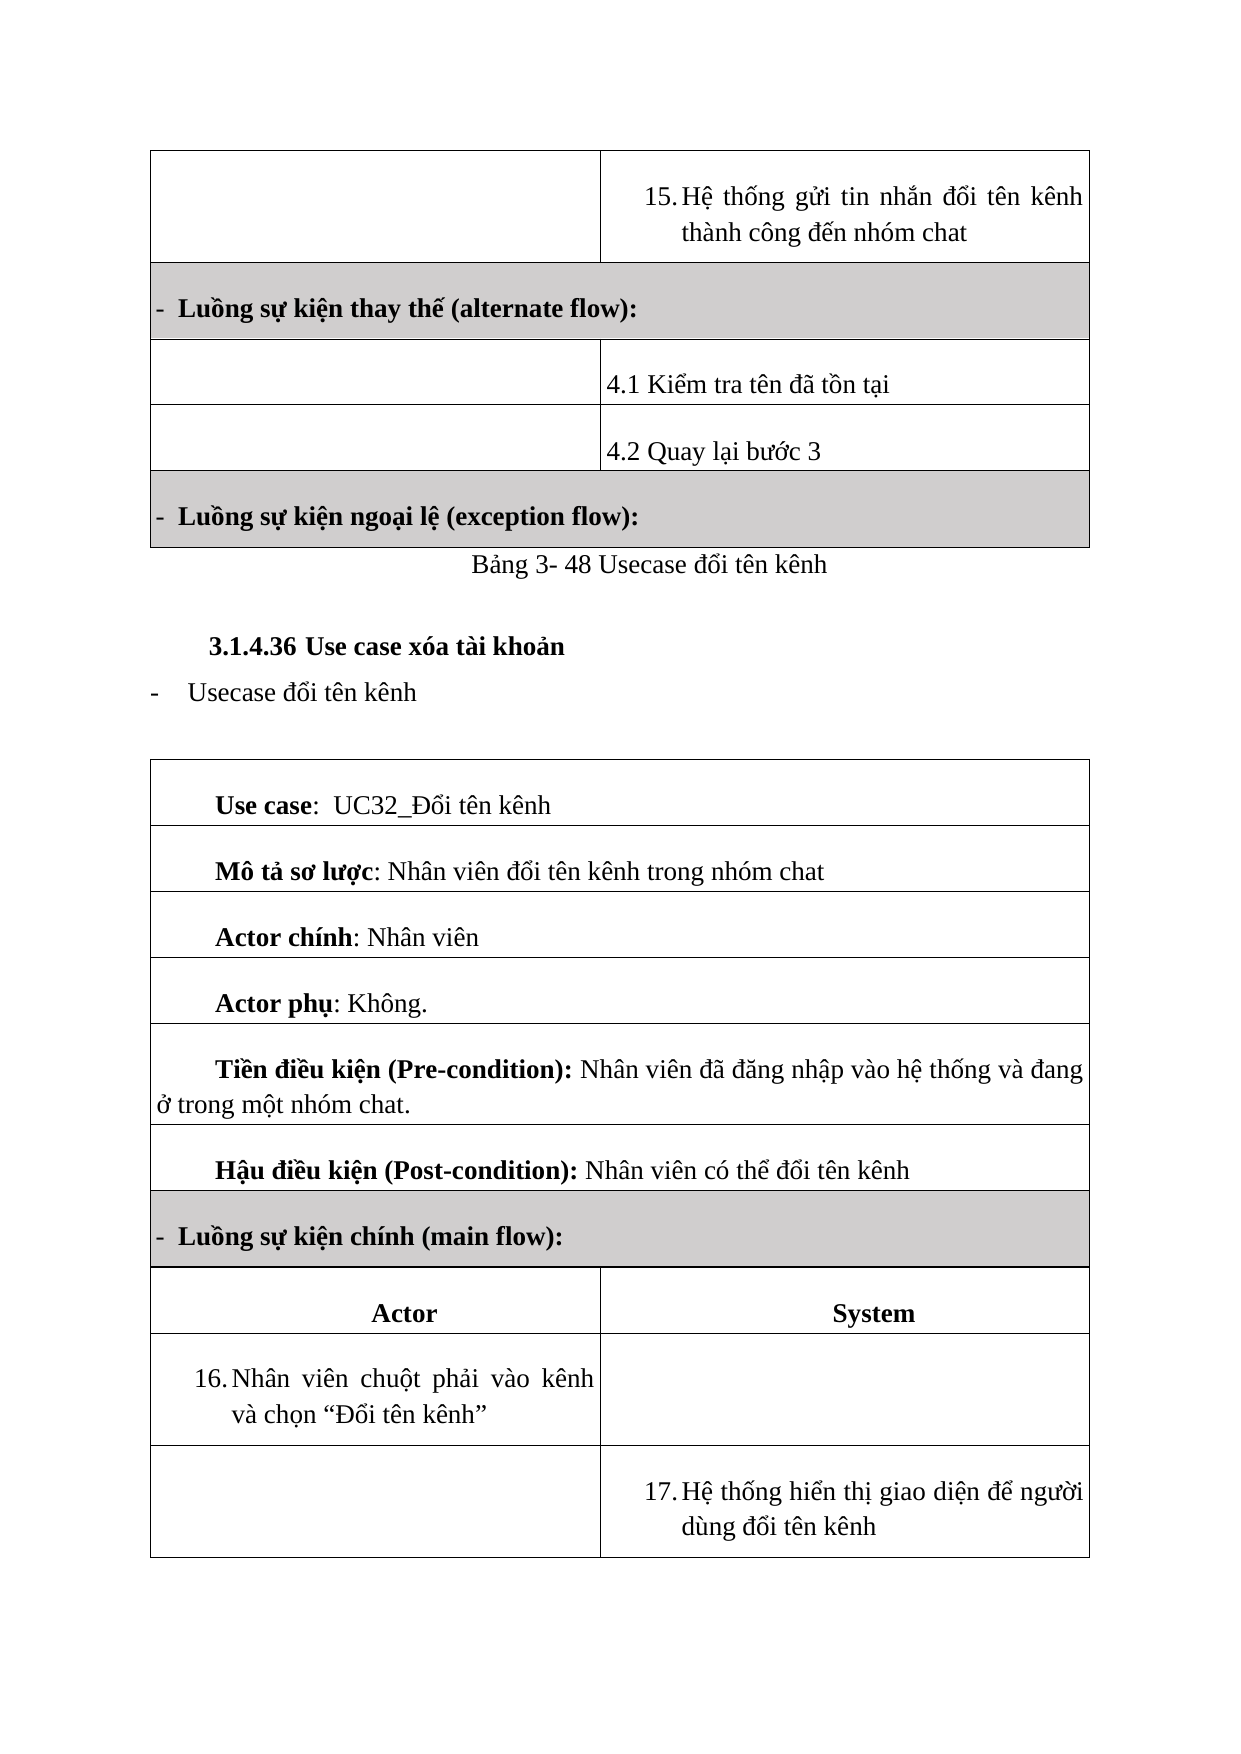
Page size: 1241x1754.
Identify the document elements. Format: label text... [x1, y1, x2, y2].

table_cell Actor [151, 1268, 600, 1332]
table_cell Actor chính: Nhân viên [151, 892, 1089, 957]
table_cell Luồng sự kiện chính (main flow): [151, 1191, 1089, 1266]
table_cell Tiền điều kiện (Pre-condition): Nhân viên đã đăng nhập vào hệ thống và đang ở trong một nhóm chat. [151, 1024, 1089, 1124]
table_cell [601, 1334, 1089, 1444]
table_cell [151, 1446, 600, 1557]
table_cell Luồng sự kiện ngoại lệ (exception flow): [151, 471, 1089, 547]
table_cell [151, 405, 600, 470]
table_cell 4.1 Kiểm tra tên đã tồn tại [601, 340, 1089, 404]
table_cell Hệ thống hiển thị giao diện để người dùng đổi tên kênh [601, 1446, 1089, 1557]
table_cell [151, 340, 600, 404]
table_cell Actor phụ: Không. [151, 958, 1089, 1022]
table_cell Nhân viên chuột phải vào kênh và chọn “Đổi tên kênh” [151, 1334, 600, 1444]
table_cell System [601, 1268, 1089, 1332]
table_cell Hậu điều kiện (Post-condition): Nhân viên có thể đổi tên kênh [151, 1125, 1089, 1190]
table_cell 4.2 Quay lại bước 3 [601, 405, 1089, 470]
table_cell Luồng sự kiện thay thế (alternate flow): [151, 263, 1089, 338]
table_cell Hệ thống gửi tin nhắn đổi tên kênh thành công đến nhóm chat [601, 151, 1089, 262]
table_cell Mô tả sơ lược: Nhân viên đổi tên kênh trong nhóm chat [151, 826, 1089, 891]
list Usecase đổi tên kênh [150, 676, 1090, 707]
table_header Use case: UC32_Đổi tên kênh [151, 760, 1089, 825]
subtitle Use case xóa tài khoản [208, 630, 1090, 661]
table_cell [151, 151, 600, 262]
